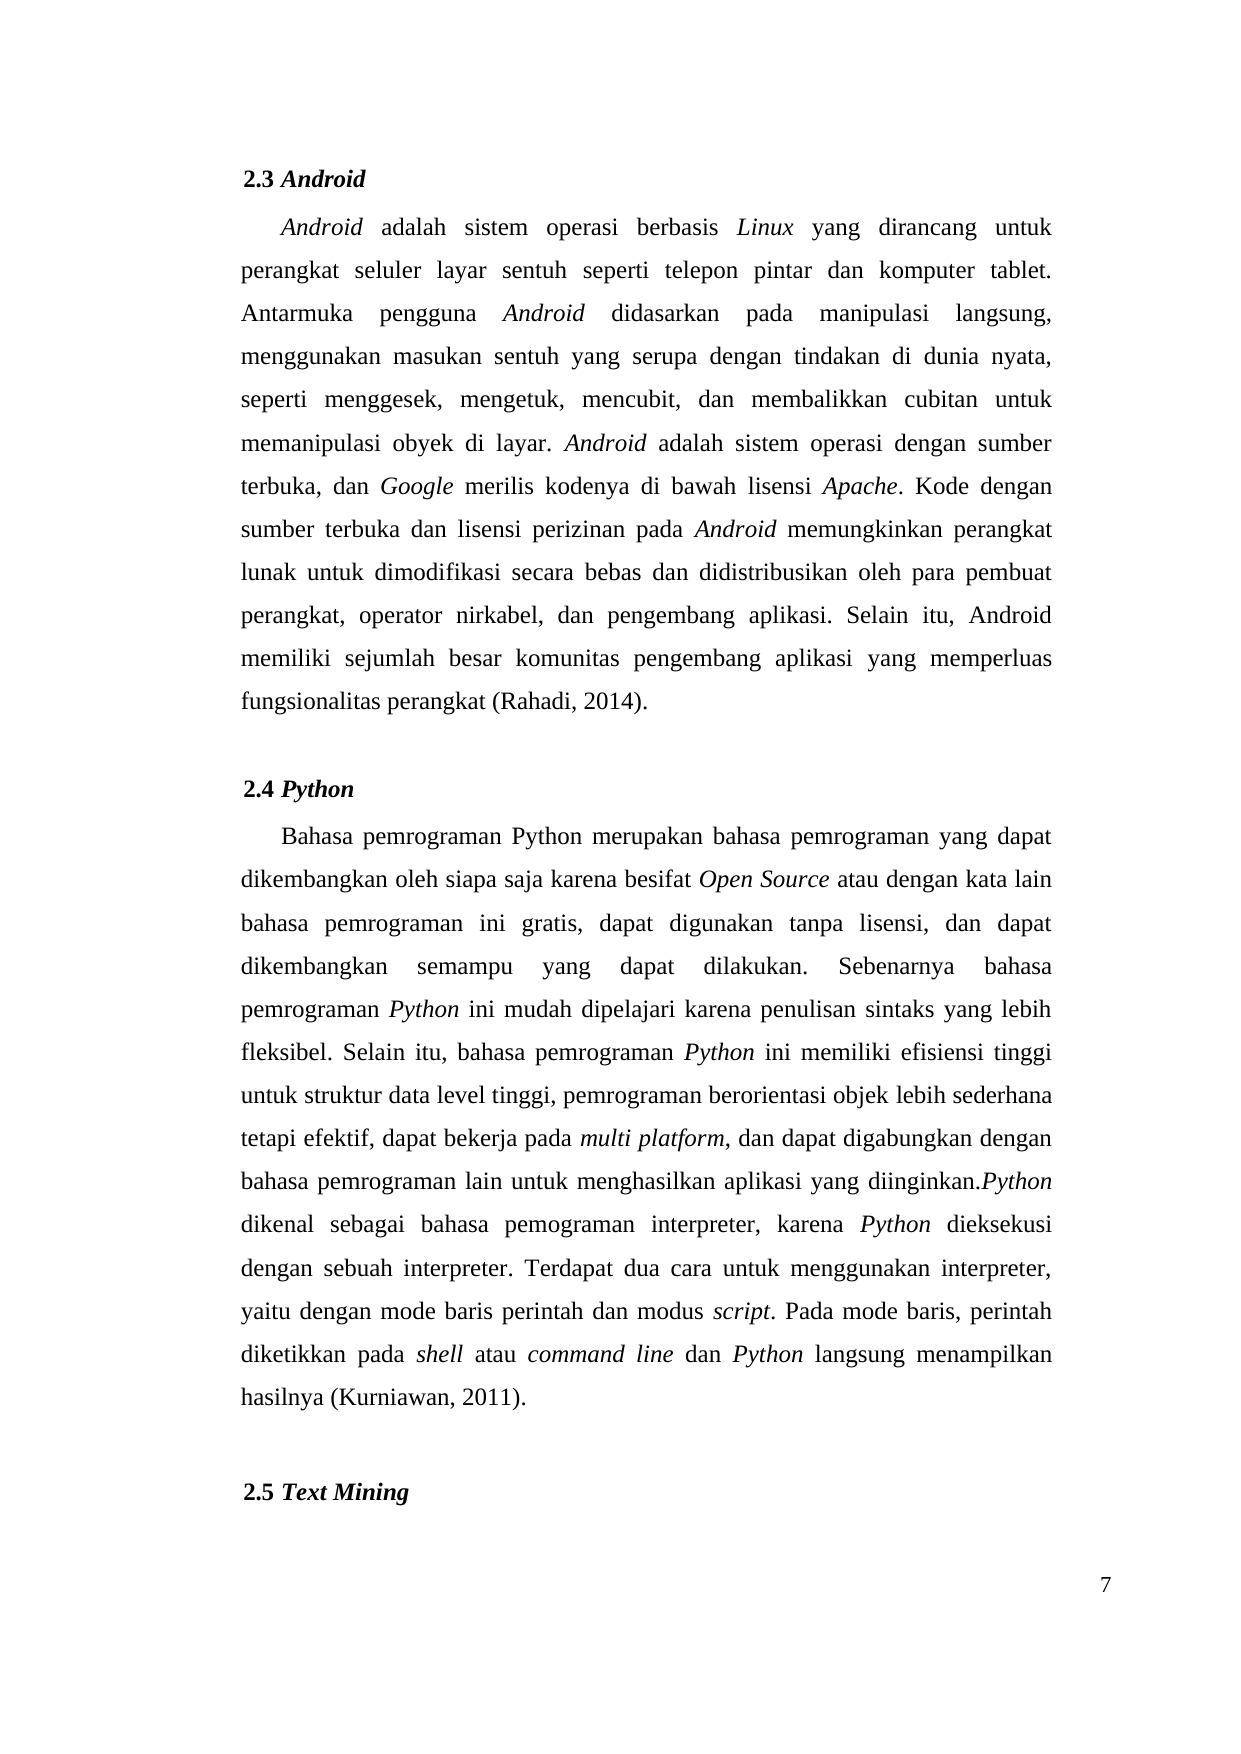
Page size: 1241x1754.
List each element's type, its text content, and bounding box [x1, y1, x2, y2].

subtitle Android [243, 164, 1111, 193]
subtitle Bahasa pemrograman Python merupakan bahasa pemrograman yang dapat dikembangkan oleh siapa saja karena besifat Open Source atau dengan kata lain bahasa pemrograman ini gratis, dapat digunakan tanpa lisensi, dan dapat dikembangkan semampu yang dapat dilakukan. Sebenarnya bahasa pemrograman Python ini mudah dipelajari karena penulisan sintaks yang lebih fleksibel. Selain itu, bahasa pemrograman Python ini memiliki efisiensi tinggi untuk struktur data level tinggi, pemrograman berorientasi objek lebih sederhana tetapi efektif, dapat bekerja pada multi platform, dan dapat digabungkan dengan bahasa pemrograman lain untuk menghasilkan aplikasi yang diinginkan.Python dikenal sebagai bahasa pemograman interpreter, karena Python dieksekusi dengan sebuah interpreter. Terdapat dua cara untuk menggunakan interpreter, yaitu dengan mode baris perintah dan modus script. Pada mode baris, perintah diketikkan pada shell atau command line dan Python langsung menampilkan hasilnya (Kurniawan, 2011). [241, 821, 1052, 1411]
subtitle Python [243, 774, 1111, 803]
subtitle Text Mining [243, 1477, 1111, 1506]
subtitle Android adalah sistem operasi berbasis Linux yang dirancang untuk perangkat seluler layar sentuh seperti telepon pintar dan komputer tablet. Antarmuka pengguna Android didasarkan pada manipulasi langsung, menggunakan masukan sentuh yang serupa dengan tindakan di dunia nyata, seperti menggesek, mengetuk, mencubit, dan membalikkan cubitan untuk memanipulasi obyek di layar. Android adalah sistem operasi dengan sumber terbuka, dan Google merilis kodenya di bawah lisensi Apache. Kode dengan sumber terbuka dan lisensi perizinan pada Android memungkinkan perangkat lunak untuk dimodifikasi secara bebas dan didistribusikan oleh para pembuat perangkat, operator nirkabel, dan pengembang aplikasi. Selain itu, Android memiliki sejumlah besar komunitas pengembang aplikasi yang memperluas fungsionalitas perangkat (Rahadi, 2014). [241, 212, 1052, 715]
